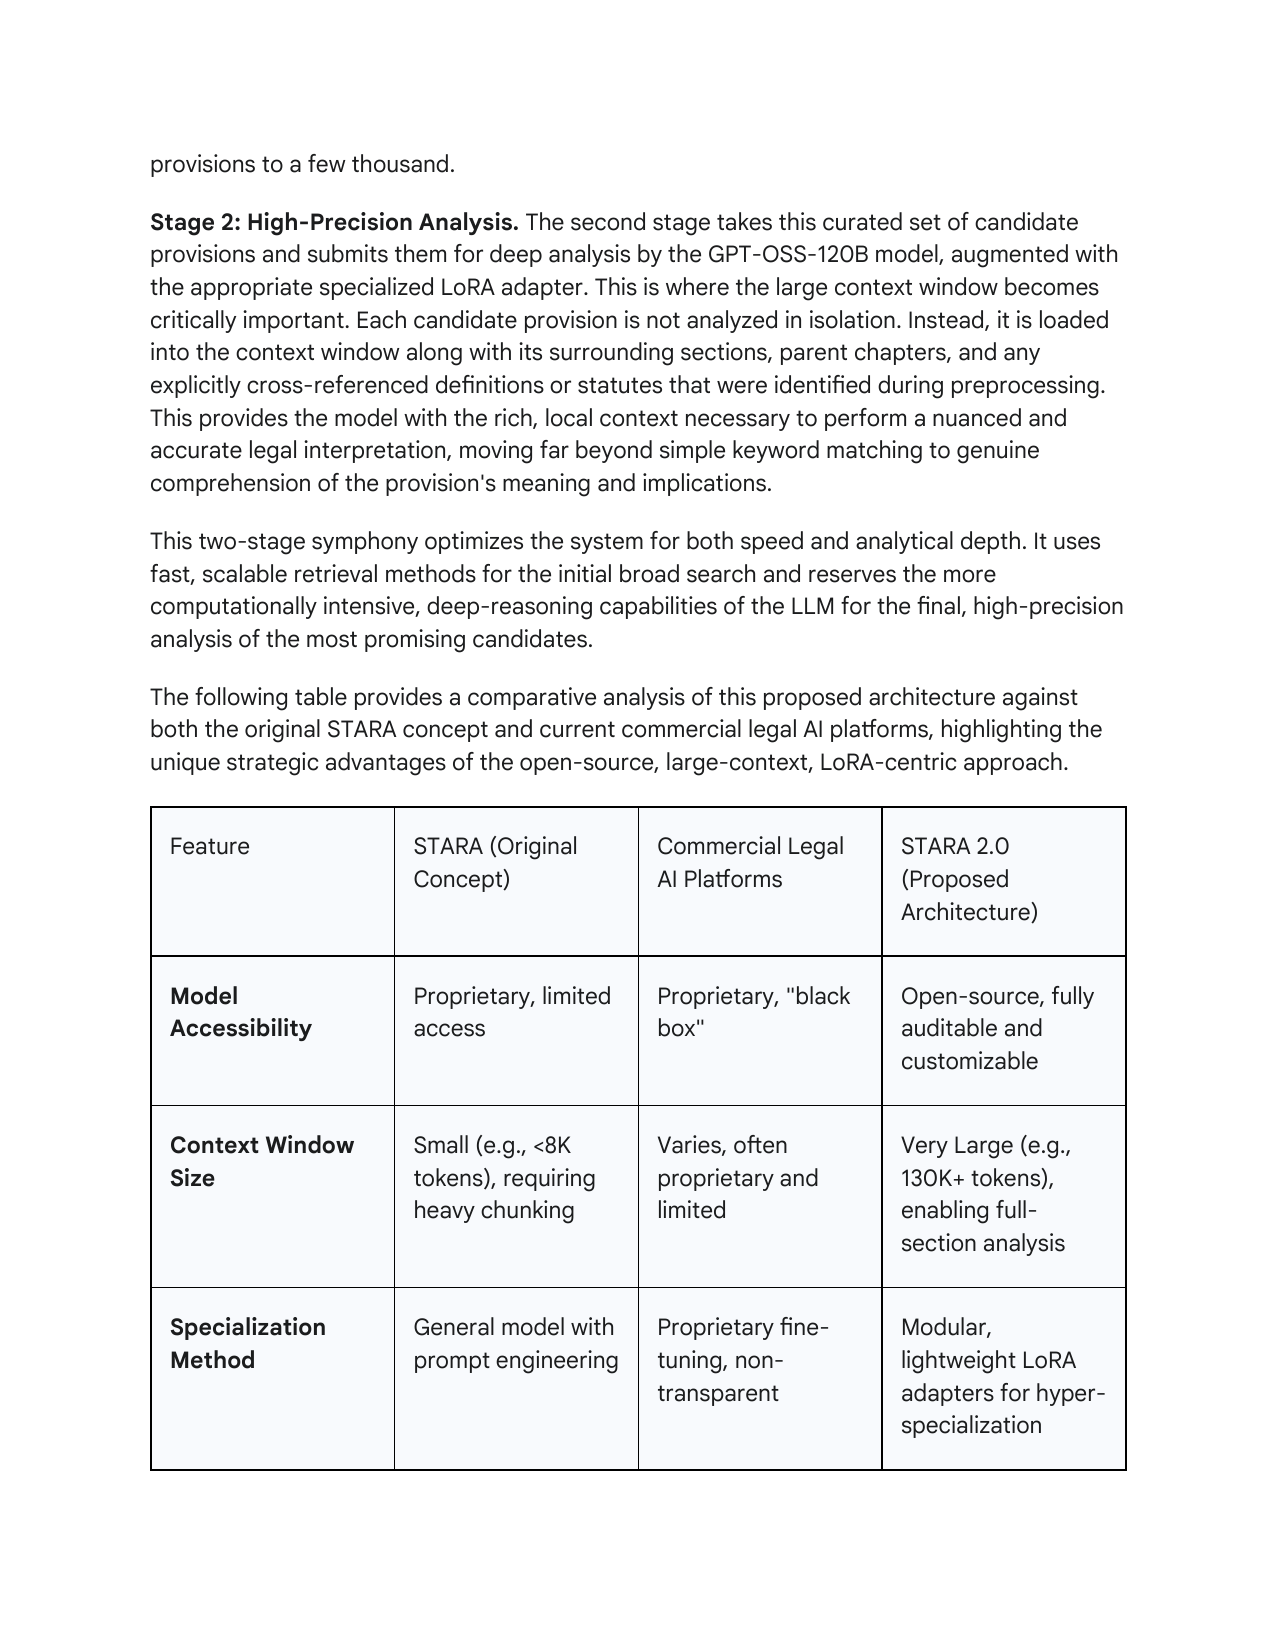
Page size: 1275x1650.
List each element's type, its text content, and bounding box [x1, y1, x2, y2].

table_cell Proprietary, "black box" [639, 957, 881, 1105]
table_cell General model with prompt engineering [395, 1288, 638, 1469]
text The following table provides a comparative analysis of this proposed architecture against both the original STARA concept and current commercial legal AI platforms, highlighting the unique strategic advantages of the open-source, large-context, LoRA-centric approach. [150, 683, 1125, 777]
table_cell Open-source, fully auditable and customizable [883, 957, 1125, 1105]
table_header STARA (Original Concept) [395, 808, 638, 955]
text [150, 150, 1125, 179]
table_cell Proprietary, limited access [395, 957, 638, 1105]
table_cell Proprietary fine-tuning, non-transparent [639, 1288, 881, 1469]
text This two-stage symphony optimizes the system for both speed and analytical depth. It uses fast, scalable retrieval methods for the initial broad search and reserves the more computationally intensive, deep-reasoning capabilities of the LLM for the final, high-precision analysis of the most promising candidates. [150, 527, 1125, 654]
table_header STARA 2.0 (Proposed Architecture) [883, 808, 1125, 955]
table_header Feature [152, 808, 394, 955]
text Stage 2: High-Precision Analysis. The second stage takes this curated set of candidate provisions and submits them for deep analysis by the GPT-OSS-120B model, augmented with the appropriate specialized LoRA adapter. This is where the large context window becomes critically important. Each candidate provision is not analyzed in isolation. Instead, it is loaded into the context window along with its surrounding sections, parent chapters, and any explicitly cross-referenced definitions or statutes that were identified during preprocessing. This provides the model with the rich, local context necessary to perform a nuanced and accurate legal interpretation, moving far beyond simple keyword matching to genuine comprehension of the provision's meaning and implications. [150, 208, 1125, 498]
table_cell Varies, often proprietary and limited [639, 1106, 881, 1287]
table_header Commercial Legal AI Platforms [639, 808, 881, 955]
table_cell Small (e.g., <8K tokens), requiring heavy chunking [395, 1106, 638, 1287]
table_cell Modular, lightweight LoRA adapters for hyper-specialization [883, 1288, 1125, 1469]
table_cell Context Window Size [152, 1106, 394, 1287]
table_cell Specialization Method [152, 1288, 394, 1469]
table_cell Very Large (e.g., 130K+ tokens), enabling full-section analysis [883, 1106, 1125, 1287]
table_cell Model Accessibility [152, 957, 394, 1105]
